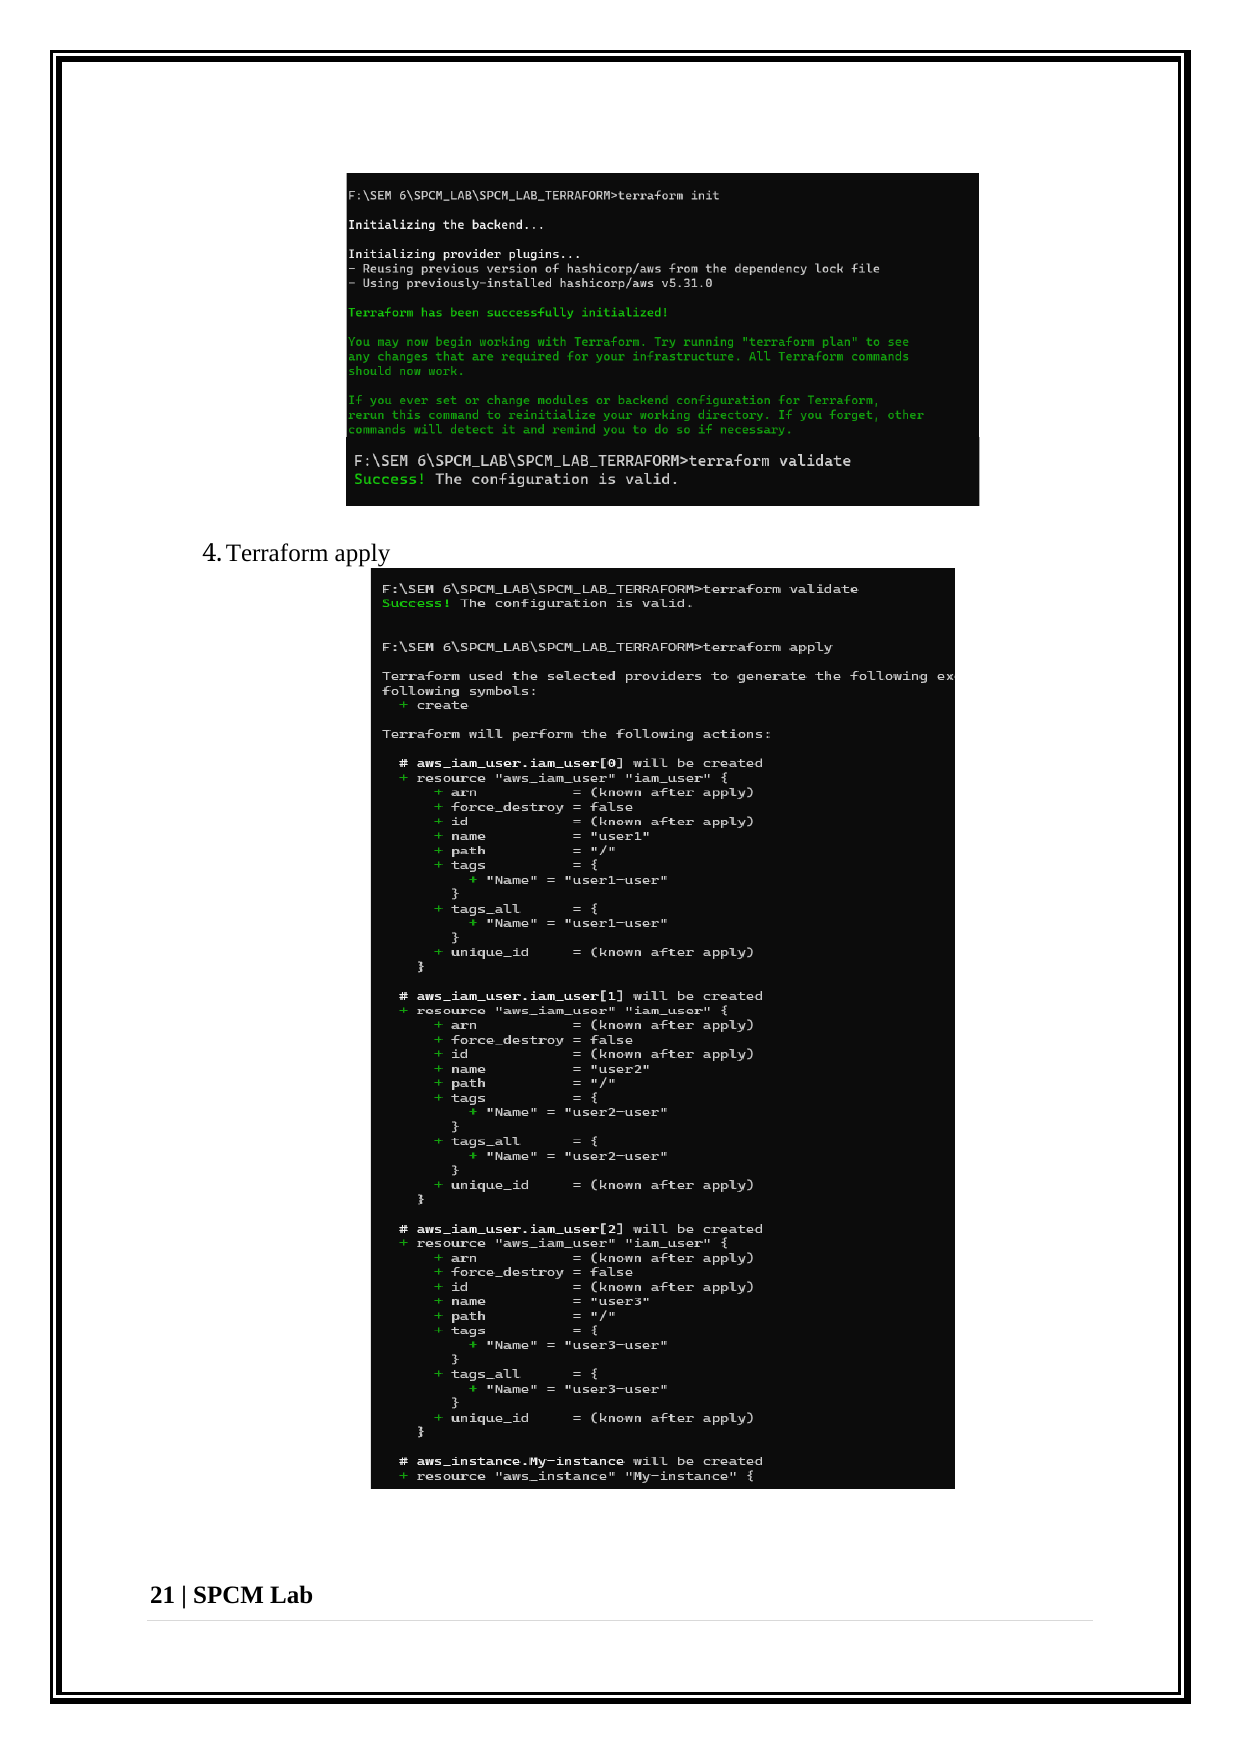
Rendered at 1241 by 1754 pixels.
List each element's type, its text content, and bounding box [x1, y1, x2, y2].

list Terraform apply [202, 534, 1100, 568]
picture [370, 568, 955, 1489]
picture [346, 173, 980, 506]
